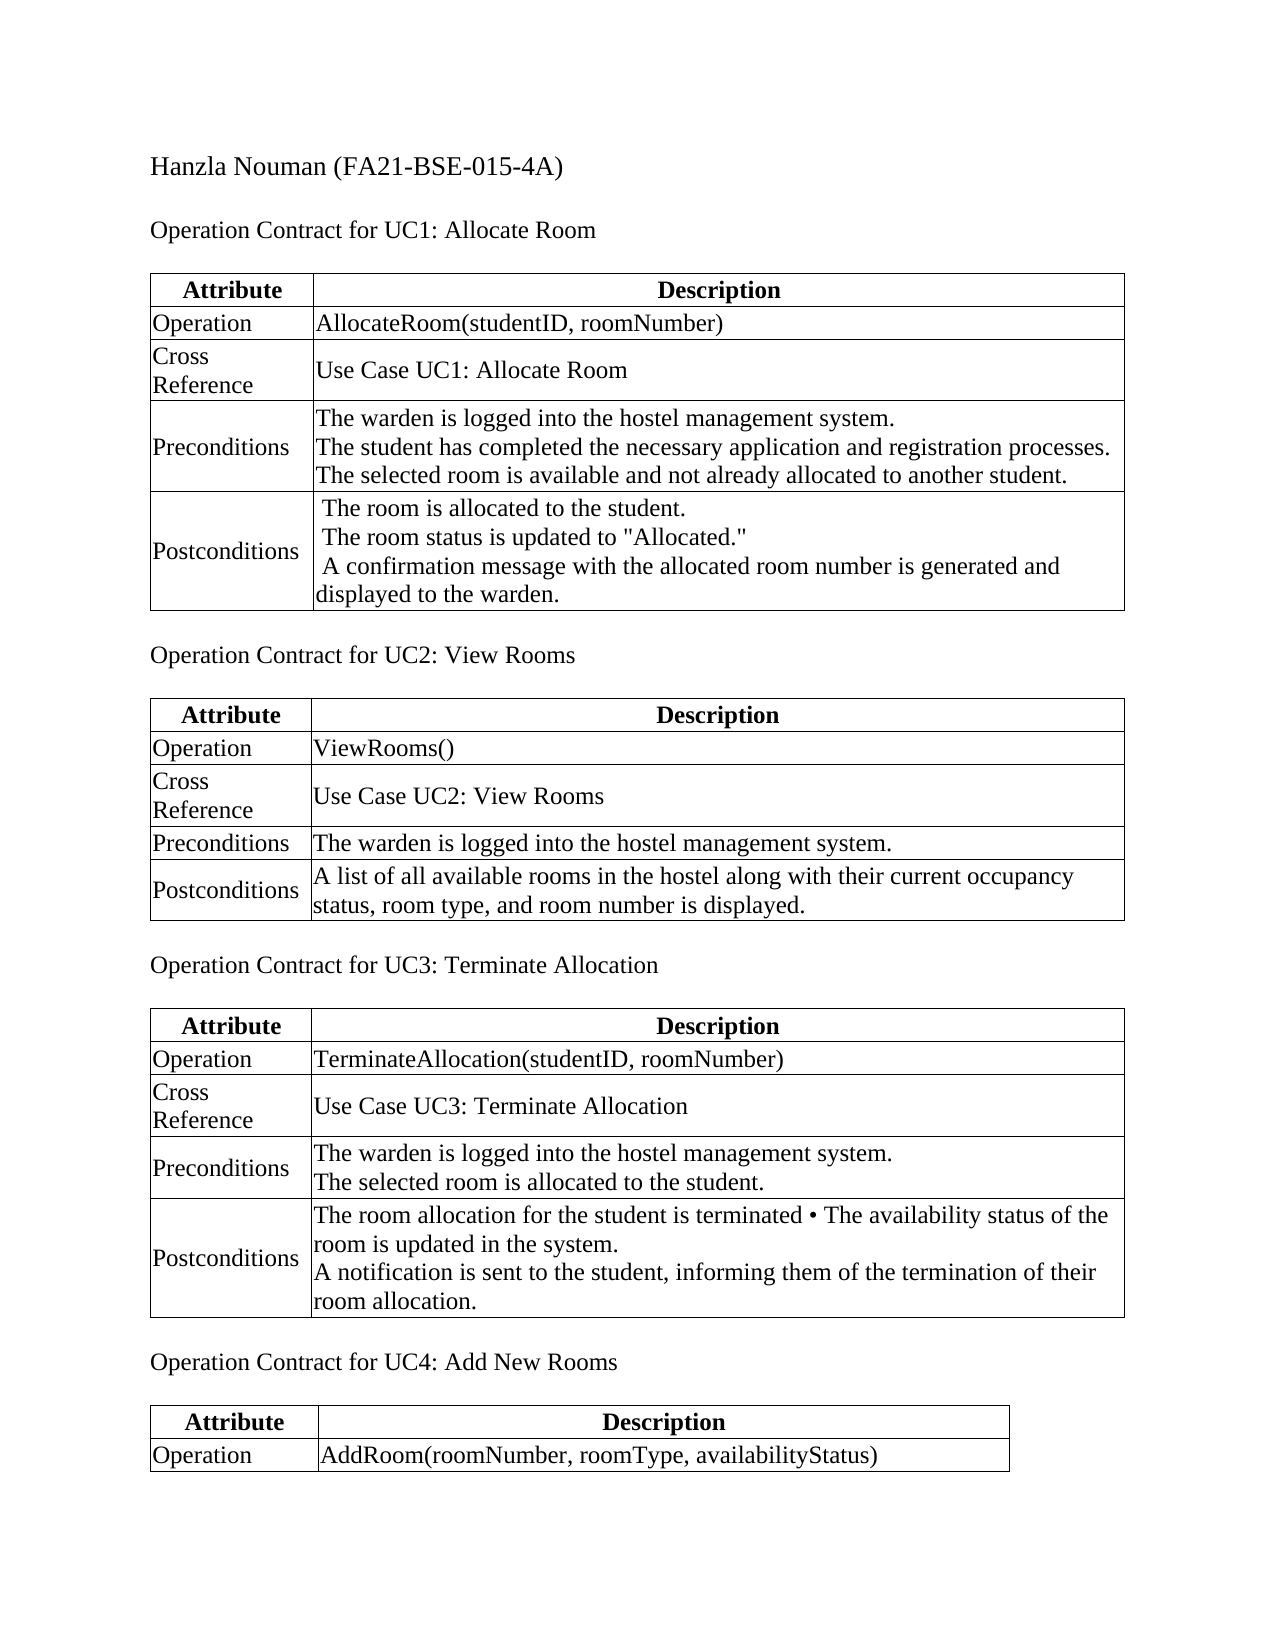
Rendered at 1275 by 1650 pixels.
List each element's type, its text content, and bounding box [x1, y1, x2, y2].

table_cell Use Case UC2: View Rooms [312, 765, 1124, 826]
table_cell The room is allocated to the student. The room status is updated to "Allocated." A confirmation message with the allocated room number is generated and displayed to the warden. [314, 492, 1124, 610]
table_cell Cross Reference [151, 340, 313, 400]
table_cell The room allocation for the student is terminated • The availability status of the room is updated in the system. A notification is sent to the student, informing them of the termination of their room allocation. [312, 1199, 1124, 1317]
table_cell Postconditions [151, 492, 313, 610]
table_cell Use Case UC1: Allocate Room [314, 340, 1124, 400]
table_cell AllocateRoom(studentID, roomNumber) [314, 307, 1124, 339]
table_cell A list of all available rooms in the hostel along with their current occupancy status, room type, and room number is displayed. [312, 860, 1124, 920]
table_header Description [314, 274, 1124, 306]
table_cell TerminateAllocation(studentID, roomNumber) [312, 1042, 1124, 1074]
table_header Description [319, 1406, 1009, 1438]
table_header Attribute [151, 699, 311, 731]
table_cell Preconditions [151, 827, 311, 858]
table_cell Postconditions [151, 860, 311, 920]
text Operation Contract for UC1: Allocate Room [150, 215, 1125, 244]
table_cell Operation [151, 307, 313, 339]
table_cell Operation [151, 1042, 311, 1074]
text Operation Contract for UC3: Terminate Allocation [150, 950, 1125, 979]
table_cell Preconditions [151, 1137, 311, 1197]
table_cell Cross Reference [151, 765, 311, 826]
table_header Attribute [151, 1406, 318, 1438]
table_header Attribute [151, 1009, 311, 1041]
table_header Description [312, 699, 1124, 731]
table_cell Operation [151, 1439, 318, 1471]
table_cell Use Case UC3: Terminate Allocation [312, 1075, 1124, 1136]
table_cell The warden is logged into the hostel management system. The selected room is allocated to the student. [312, 1137, 1124, 1197]
table_cell The warden is logged into the hostel management system. The student has completed the necessary application and registration processes. The selected room is available and not already allocated to another student. [314, 401, 1124, 491]
table_cell Preconditions [151, 401, 313, 491]
table_cell ViewRooms() [312, 732, 1124, 764]
subtitle Hanzla Nouman (FA21-BSE-015-4A) [150, 150, 1125, 181]
text Operation Contract for UC2: View Rooms [150, 640, 1125, 669]
table_cell Cross Reference [151, 1075, 311, 1136]
table_header Attribute [151, 274, 313, 306]
table_cell AddRoom(roomNumber, roomType, availabilityStatus) [319, 1439, 1009, 1471]
table_cell Postconditions [151, 1199, 311, 1317]
table_cell The warden is logged into the hostel management system. [312, 827, 1124, 858]
table_header Description [312, 1009, 1124, 1041]
table_cell Operation [151, 732, 311, 764]
text Operation Contract for UC4: Add New Rooms [150, 1347, 1125, 1376]
